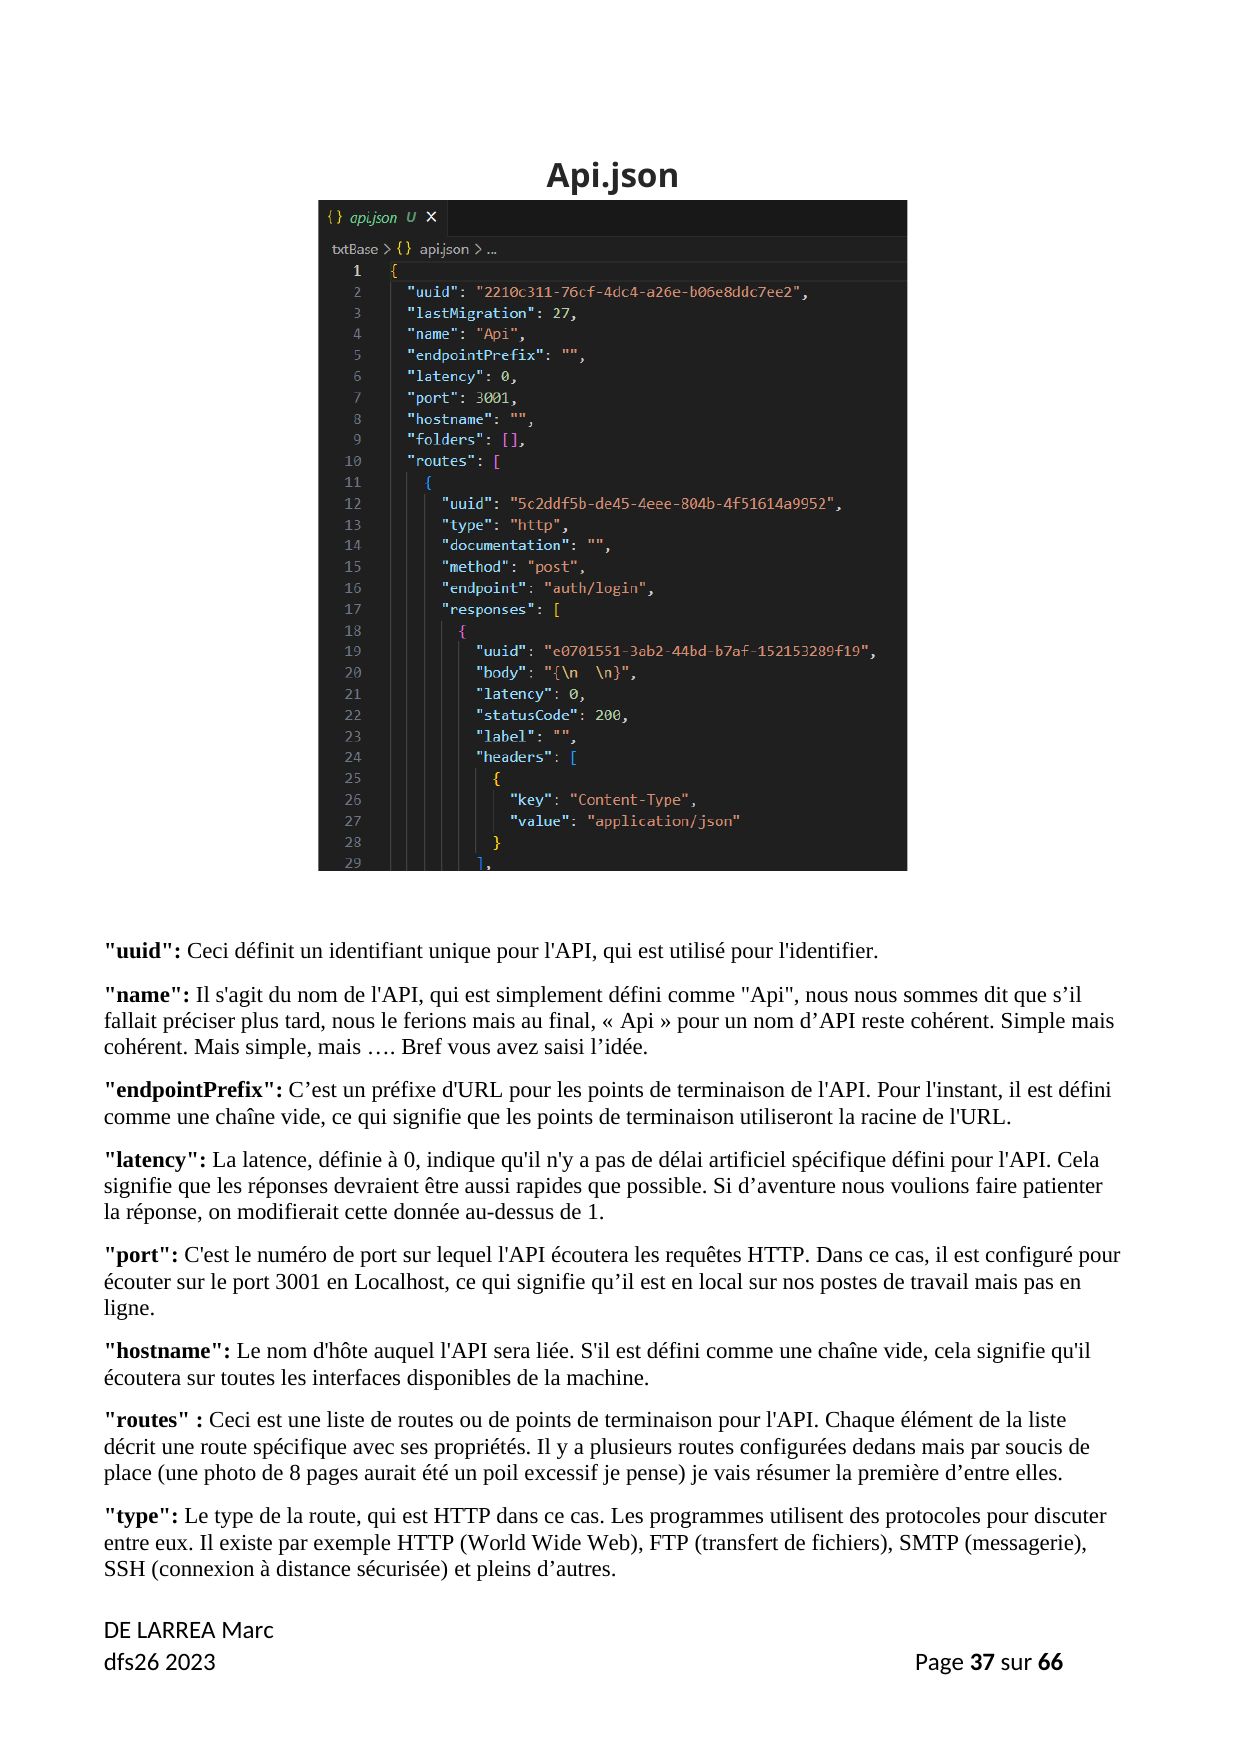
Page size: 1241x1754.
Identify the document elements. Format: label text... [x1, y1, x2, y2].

text "hostname": Le nom d'hôte auquel l'API sera liée. S'il est défini comme une chaîne vide, cela signifie qu'il écoutera sur toutes les interfaces disponibles de la machine. [103, 1337, 1122, 1390]
text "type": Le type de la route, qui est HTTP dans ce cas. Les programmes utilisent des protocoles pour discuter entre eux. Il existe par exemple HTTP (World Wide Web), FTP (transfert de fichiers), SMTP (messagerie), SSH (connexion à distance sécurisée) et pleins d’autres. [103, 1502, 1122, 1581]
text "latency": La latence, définie à 0, indique qu'il n'y a pas de délai artificiel spécifique défini pour l'API. Cela signifie que les réponses devraient être aussi rapides que possible. Si d’aventure nous voulions faire patienter la réponse, on modifierait cette donnée au-dessus de 1. [103, 1146, 1122, 1225]
subtitle Api.json [103, 152, 1122, 197]
text "name": Il s'agit du nom de l'API, qui est simplement défini comme "Api", nous nous sommes dit que s’il fallait préciser plus tard, nous le ferions mais au final, « Api » pour un nom d’API reste cohérent. Simple mais cohérent. Mais simple, mais …. Bref vous avez saisi l’idée. [103, 981, 1122, 1060]
text "endpointPrefix": C’est un préfixe d'URL pour les points de terminaison de l'API. Pour l'instant, il est défini comme une chaîne vide, ce qui signifie que les points de terminaison utiliseront la racine de l'URL. [103, 1076, 1122, 1129]
text "uuid": Ceci définit un identifiant unique pour l'API, qui est utilisé pour l'identifier. [103, 938, 1122, 964]
picture [318, 200, 908, 871]
text "routes" : Ceci est une liste de routes ou de points de terminaison pour l'API. Chaque élément de la liste décrit une route spécifique avec ses propriétés. Il y a plusieurs routes configurées dedans mais par soucis de place (une photo de 8 pages aurait été un poil excessif je pense) je vais résumer la première d’entre elles. [103, 1407, 1122, 1486]
text "port": C'est le numéro de port sur lequel l'API écoutera les requêtes HTTP. Dans ce cas, il est configuré pour écouter sur le port 3001 en Localhost, ce qui signifie qu’il est en local sur nos postes de travail mais pas en ligne. [103, 1241, 1122, 1321]
